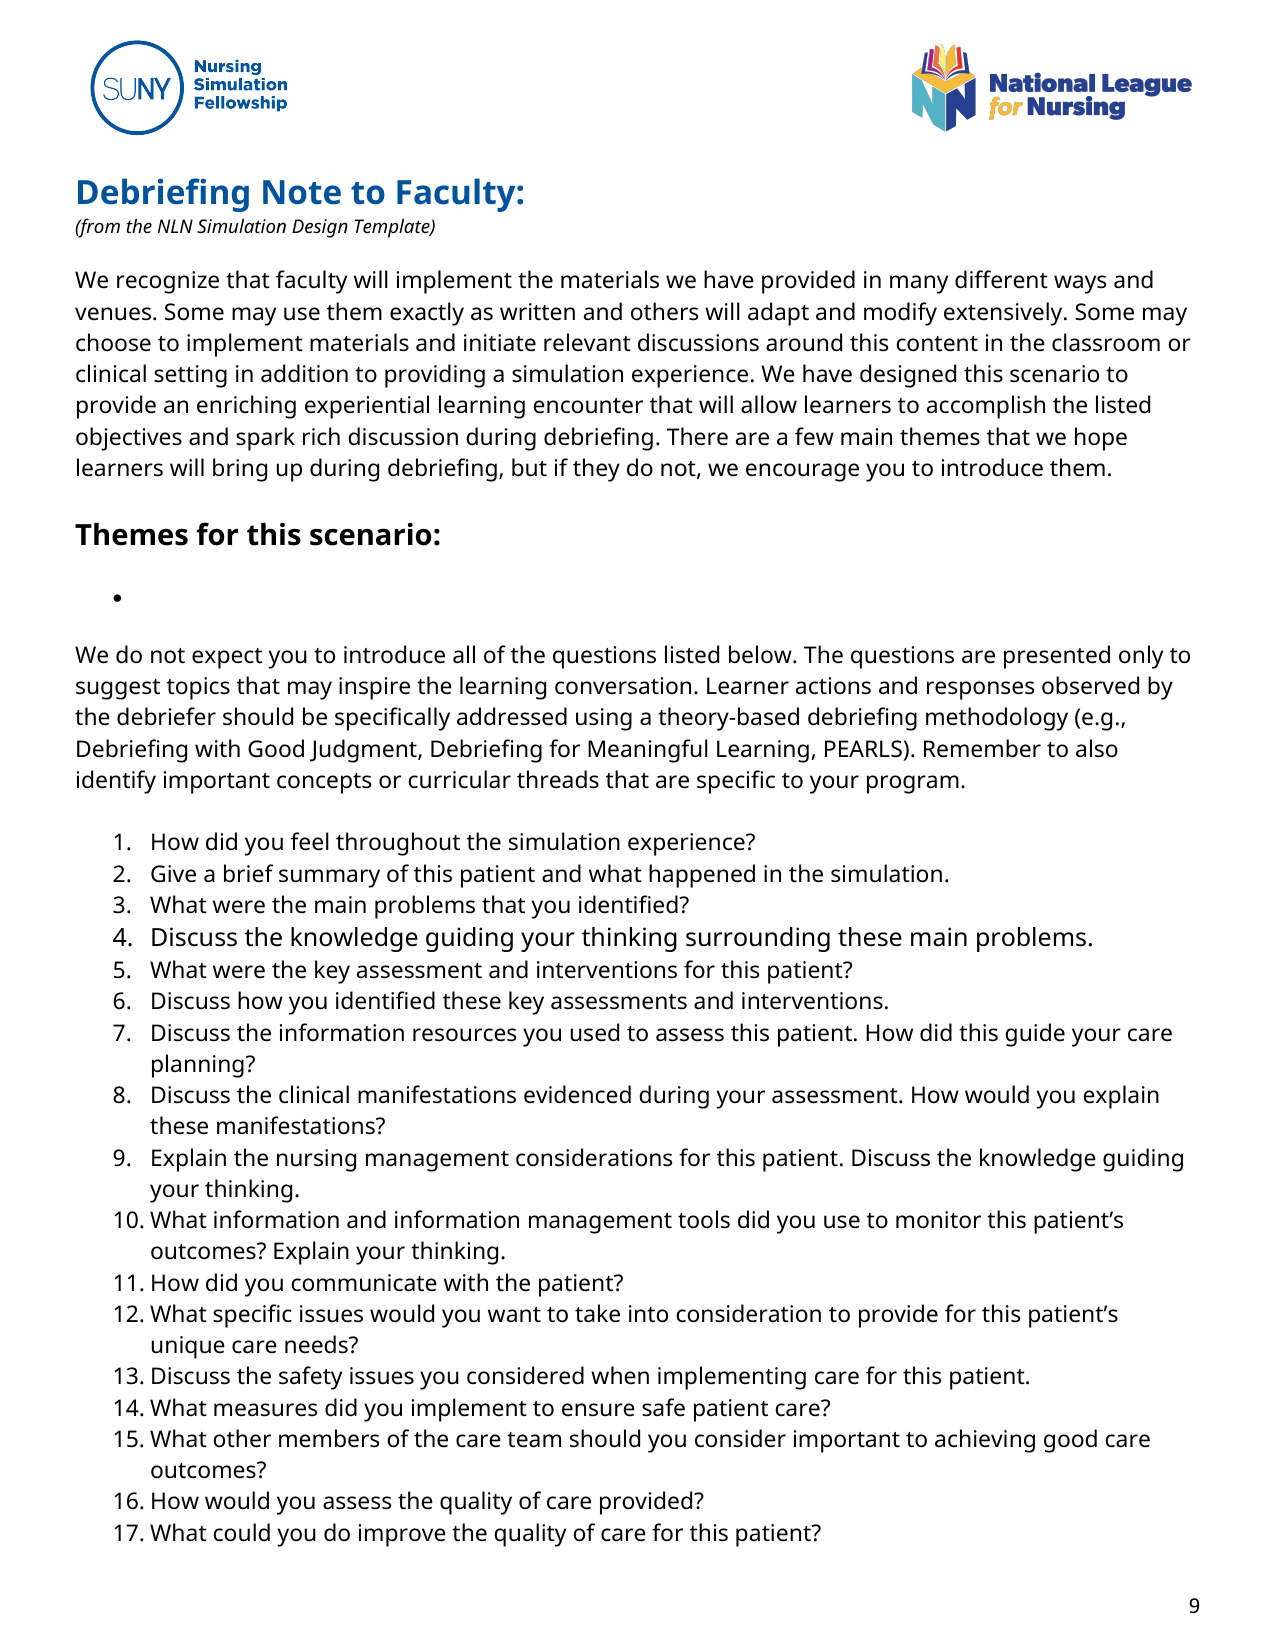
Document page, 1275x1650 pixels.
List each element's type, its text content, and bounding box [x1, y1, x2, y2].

list What were the key assessment and interventions for this patient? [112, 954, 1200, 985]
list What measures did you implement to ensure safe patient care? [112, 1392, 1200, 1423]
picture [904, 41, 1200, 133]
list What other members of the care team should you consider important to achieving good care outcomes? [112, 1423, 1200, 1485]
list Discuss how you identified these key assessments and interventions. [112, 985, 1200, 1017]
list Explain the nursing management considerations for this patient. Discuss the knowledge guiding your thinking. [112, 1142, 1200, 1204]
list What specific issues would you want to take into consideration to provide for this patient’s unique care needs? [112, 1298, 1200, 1360]
list How did you feel throughout the simulation experience? [112, 826, 1200, 857]
list What information and information management tools did you use to monitor this patient’s outcomes? Explain your thinking. [112, 1204, 1200, 1267]
list Discuss the knowledge guiding your thinking surrounding these main problems. [112, 920, 1200, 954]
subtitle Themes for this scenario: [75, 514, 1200, 554]
picture [75, 29, 298, 145]
text We recognize that faculty will implement the materials we have provided in many different ways and venues. Some may use them exactly as written and others will adapt and modify extensively. Some may choose to implement materials and initiate relevant discussions around this content in the classroom or clinical setting in addition to providing a simulation experience. We have designed this scenario to provide an enriching experiential learning encounter that will allow learners to accomplish the listed objectives and spark rich discussion during debriefing. There are a few main themes that we hope learners will bring up during debriefing, but if they do not, we encourage you to introduce them. [75, 264, 1200, 483]
list What were the main problems that you identified? [112, 889, 1200, 920]
list Discuss the safety issues you considered when implementing care for this patient. [112, 1360, 1200, 1392]
subtitle Debriefing Note to Faculty: [75, 168, 1200, 214]
text (from the NLN Simulation Design Template) [75, 214, 1200, 239]
list Discuss the information resources you used to assess this patient. How did this guide your care planning? [112, 1017, 1200, 1079]
list How did you communicate with the patient? [112, 1267, 1200, 1298]
list How would you assess the quality of care provided? [112, 1485, 1200, 1517]
list What could you do improve the quality of care for this patient? [112, 1517, 1200, 1548]
list Give a brief summary of this patient and what happened in the simulation. [112, 857, 1200, 889]
text We do not expect you to introduce all of the questions listed below. The questions are presented only to suggest topics that may inspire the learning conversation. Learner actions and responses observed by the debriefer should be specifically addressed using a theory-based debriefing methodology (e.g., Debriefing with Good Judgment, Debriefing for Meaningful Learning, PEARLS). Remember to also identify important concepts or curricular threads that are specific to your program. [75, 639, 1200, 795]
list Discuss the clinical manifestations evidenced during your assessment. How would you explain these manifestations? [112, 1079, 1200, 1142]
